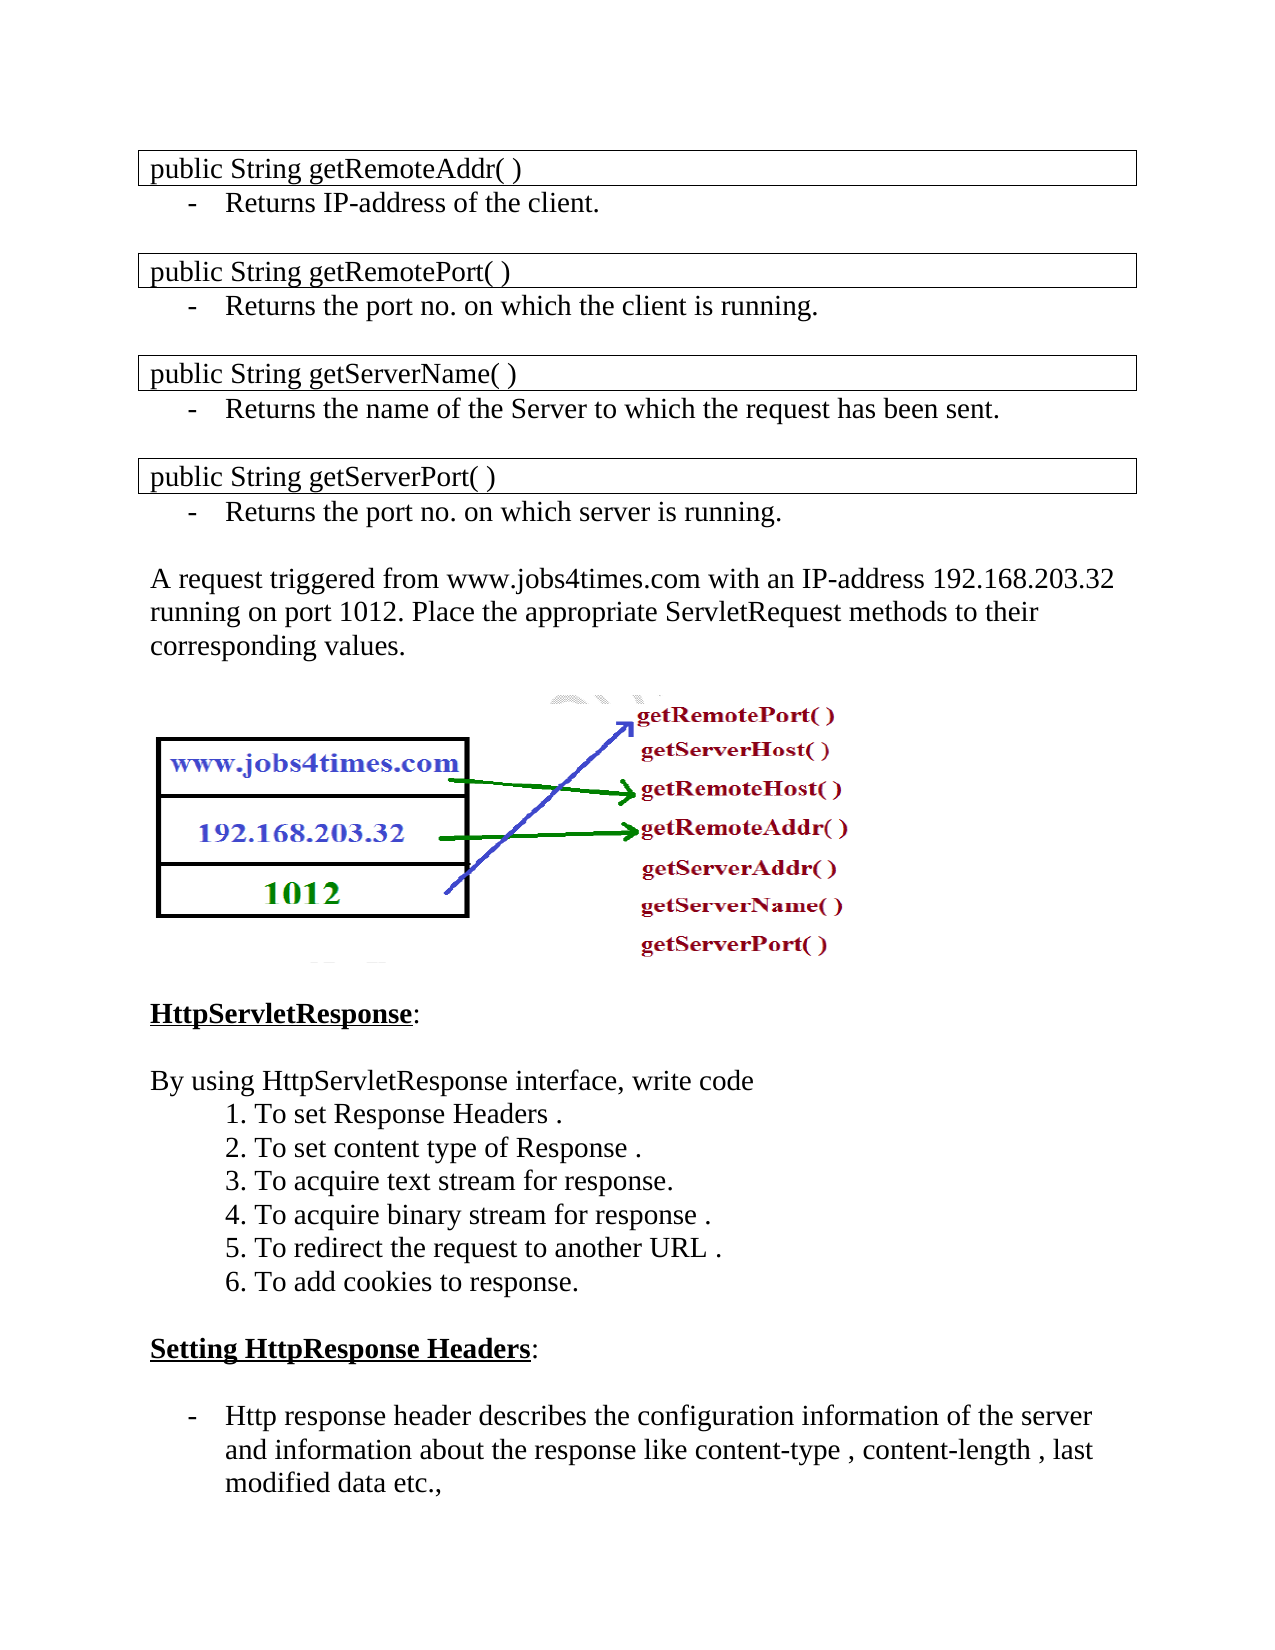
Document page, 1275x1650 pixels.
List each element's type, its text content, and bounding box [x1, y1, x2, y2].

text 5. To redirect the request to another URL . [225, 1231, 1125, 1264]
table_header public String getRemoteAddr( ) [139, 151, 1136, 184]
table_header public String getRemotePort( ) [139, 254, 1136, 287]
text By using HttpServletResponse interface, write code [150, 1063, 1125, 1096]
list Returns the port no. on which server is running. [187, 494, 1125, 527]
list Returns the name of the Server to which the request has been sent. [187, 391, 1125, 424]
picture [150, 695, 852, 963]
text 4. To acquire binary stream for response . [225, 1197, 1125, 1231]
list Http response header describes the configuration information of the server and information about the response like content-type , content-length , last modified data etc., [187, 1398, 1125, 1499]
text HttpServletResponse: [150, 996, 1125, 1029]
list Returns IP-address of the client. [187, 186, 1125, 219]
table_header public String getServerName( ) [139, 356, 1136, 390]
text Setting HttpResponse Headers: [150, 1331, 1125, 1365]
text A request triggered from www.jobs4times.com with an IP-address 192.168.203.32 running on port 1012. Place the appropriate ServletRequest methods to their corresponding values. [150, 561, 1125, 661]
table_header public String getServerPort( ) [139, 459, 1136, 493]
text 1. To set Response Headers . [225, 1096, 1125, 1130]
text 3. To acquire text stream for response. [225, 1163, 1125, 1197]
list Returns the port no. on which the client is running. [187, 288, 1125, 322]
text 2. To set content type of Response . [225, 1130, 1125, 1163]
text 6. To add cookies to response. [225, 1264, 1125, 1298]
